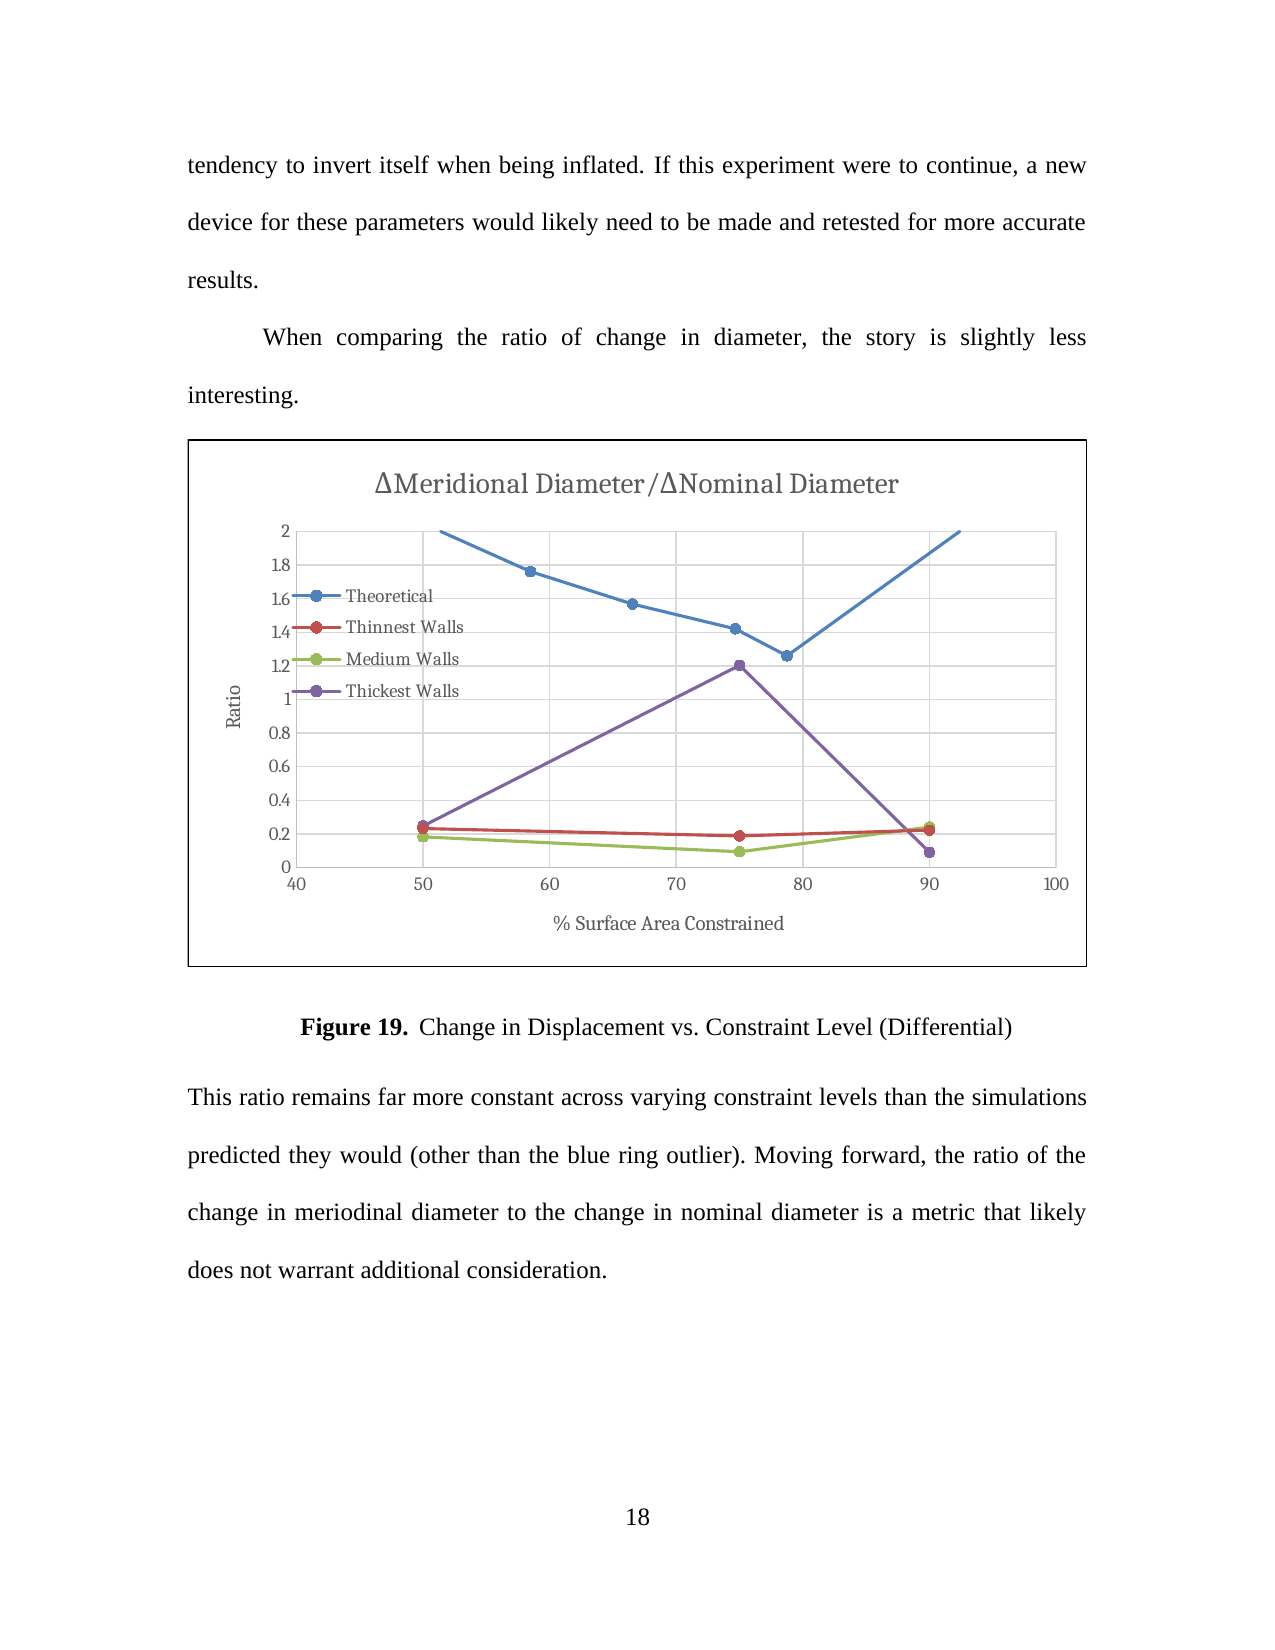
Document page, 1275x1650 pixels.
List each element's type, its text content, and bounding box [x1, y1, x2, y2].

text Change in Displacement vs. Constraint Level (Differential) [225, 1012, 1087, 1041]
text This ratio remains far more constant across varying constraint levels than the simulations predicted they would (other than the blue ring outlier). Moving forward, the ratio of the change in meriodinal diameter to the change in nominal diameter is a metric that likely does not warrant additional consideration. [187, 1082, 1087, 1284]
text When comparing the ratio of change in diameter, the story is slightly less interesting. [187, 322, 1087, 409]
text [187, 150, 1087, 294]
